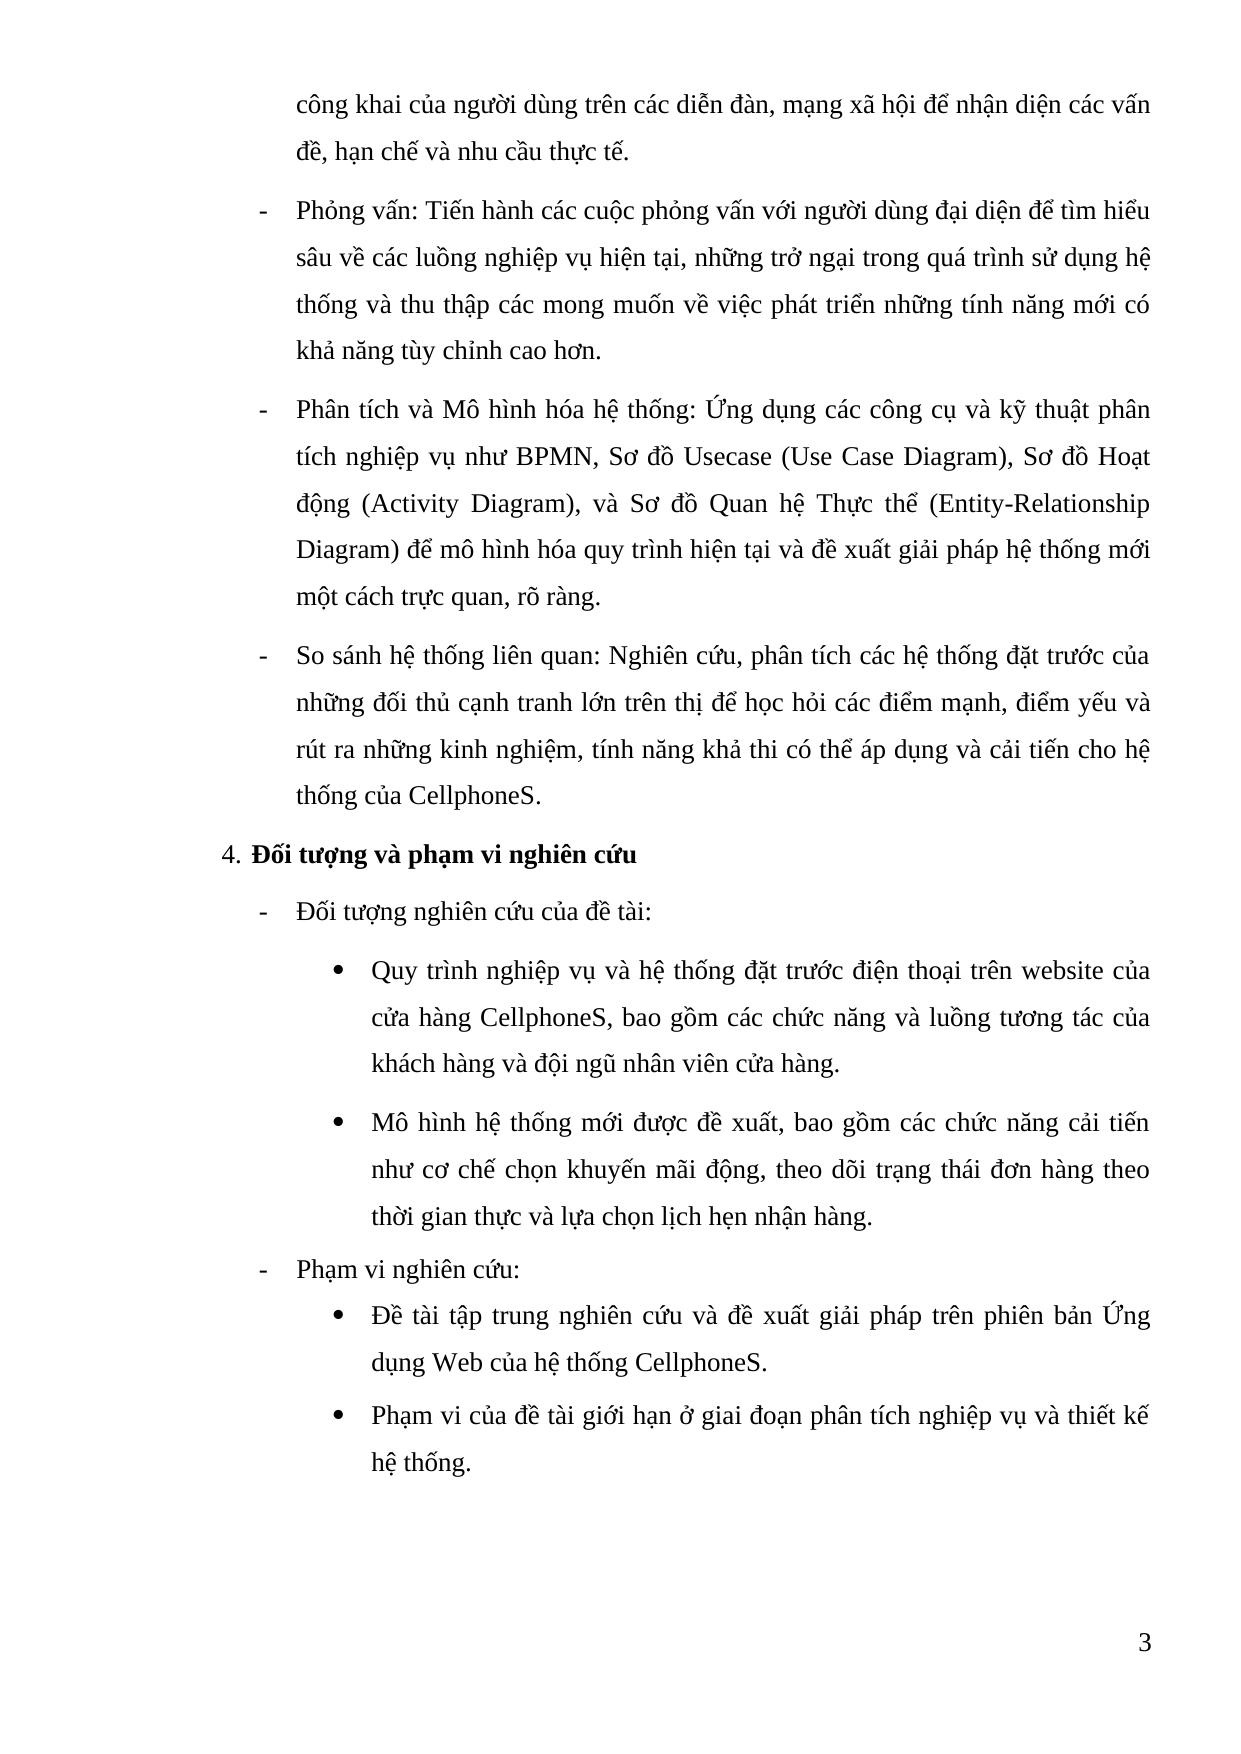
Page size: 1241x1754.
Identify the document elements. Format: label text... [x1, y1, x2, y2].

list Mô hình hệ thống mới được đề xuất, bao gồm các chức năng cải tiến như cơ chế chọn khuyến mãi động, theo dõi trạng thái đơn hàng theo thời gian thực và lựa chọn lịch hẹn nhận hàng. [333, 1106, 1152, 1231]
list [258, 89, 1152, 166]
list Phỏng vấn: Tiến hành các cuộc phỏng vấn với người dùng đại diện để tìm hiểu sâu về các luồng nghiệp vụ hiện tại, những trở ngại trong quá trình sử dụng hệ thống và thu thập các mong muốn về việc phát triển những tính năng mới có khả năng tùy chỉnh cao hơn. [258, 194, 1152, 366]
list Đối tượng nghiên cứu của đề tài: [258, 895, 1152, 926]
list Quy trình nghiệp vụ và hệ thống đặt trước điện thoại trên website của cửa hàng CellphoneS, bao gồm các chức năng và luồng tương tác của khách hàng và đội ngũ nhân viên cửa hàng. [333, 954, 1152, 1078]
list Đối tượng và phạm vi nghiên cứu [221, 839, 1152, 870]
list Phân tích và Mô hình hóa hệ thống: Ứng dụng các công cụ và kỹ thuật phân tích nghiệp vụ như BPMN, Sơ đồ Usecase (Use Case Diagram), Sơ đồ Hoạt động (Activity Diagram), và Sơ đồ Quan hệ Thực thể (Entity-Relationship Diagram) để mô hình hóa quy trình hiện tại và đề xuất giải pháp hệ thống mới một cách trực quan, rõ ràng. [258, 394, 1152, 611]
list Phạm vi nghiên cứu: [258, 1253, 1152, 1284]
list Đề tài tập trung nghiên cứu và đề xuất giải pháp trên phiên bản Ứng dụng Web của hệ thống CellphoneS. [333, 1299, 1152, 1377]
list Phạm vi của đề tài giới hạn ở giai đoạn phân tích nghiệp vụ và thiết kế hệ thống. [333, 1399, 1152, 1477]
list So sánh hệ thống liên quan: Nghiên cứu, phân tích các hệ thống đặt trước của những đối thủ cạnh tranh lớn trên thị để học hỏi các điểm mạnh, điểm yếu và rút ra những kinh nghiệm, tính năng khả thi có thể áp dụng và cải tiến cho hệ thống của CellphoneS. [258, 639, 1152, 811]
